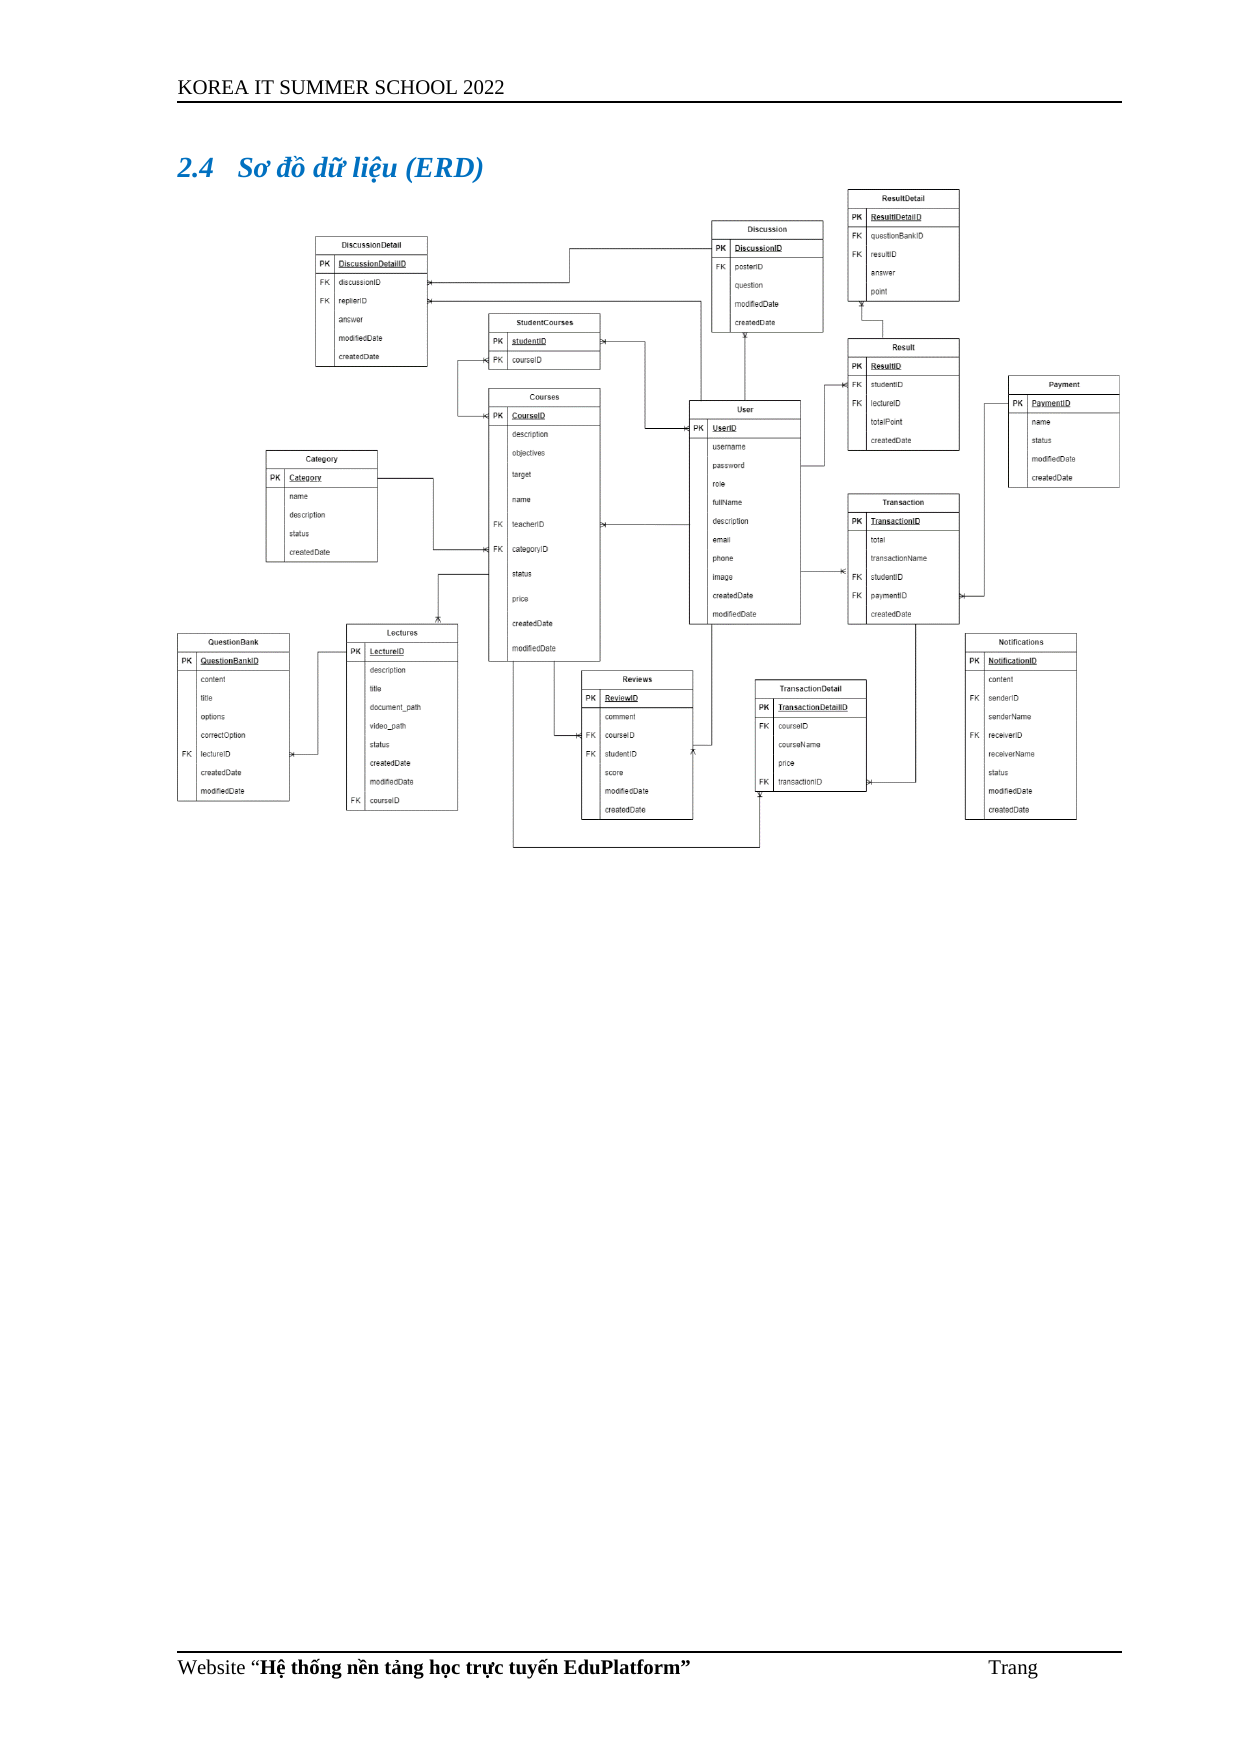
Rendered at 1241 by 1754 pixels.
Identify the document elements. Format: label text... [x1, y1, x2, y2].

subtitle Sơ đồ dữ liệu (ERD) [177, 150, 1122, 183]
picture [177, 189, 1120, 853]
